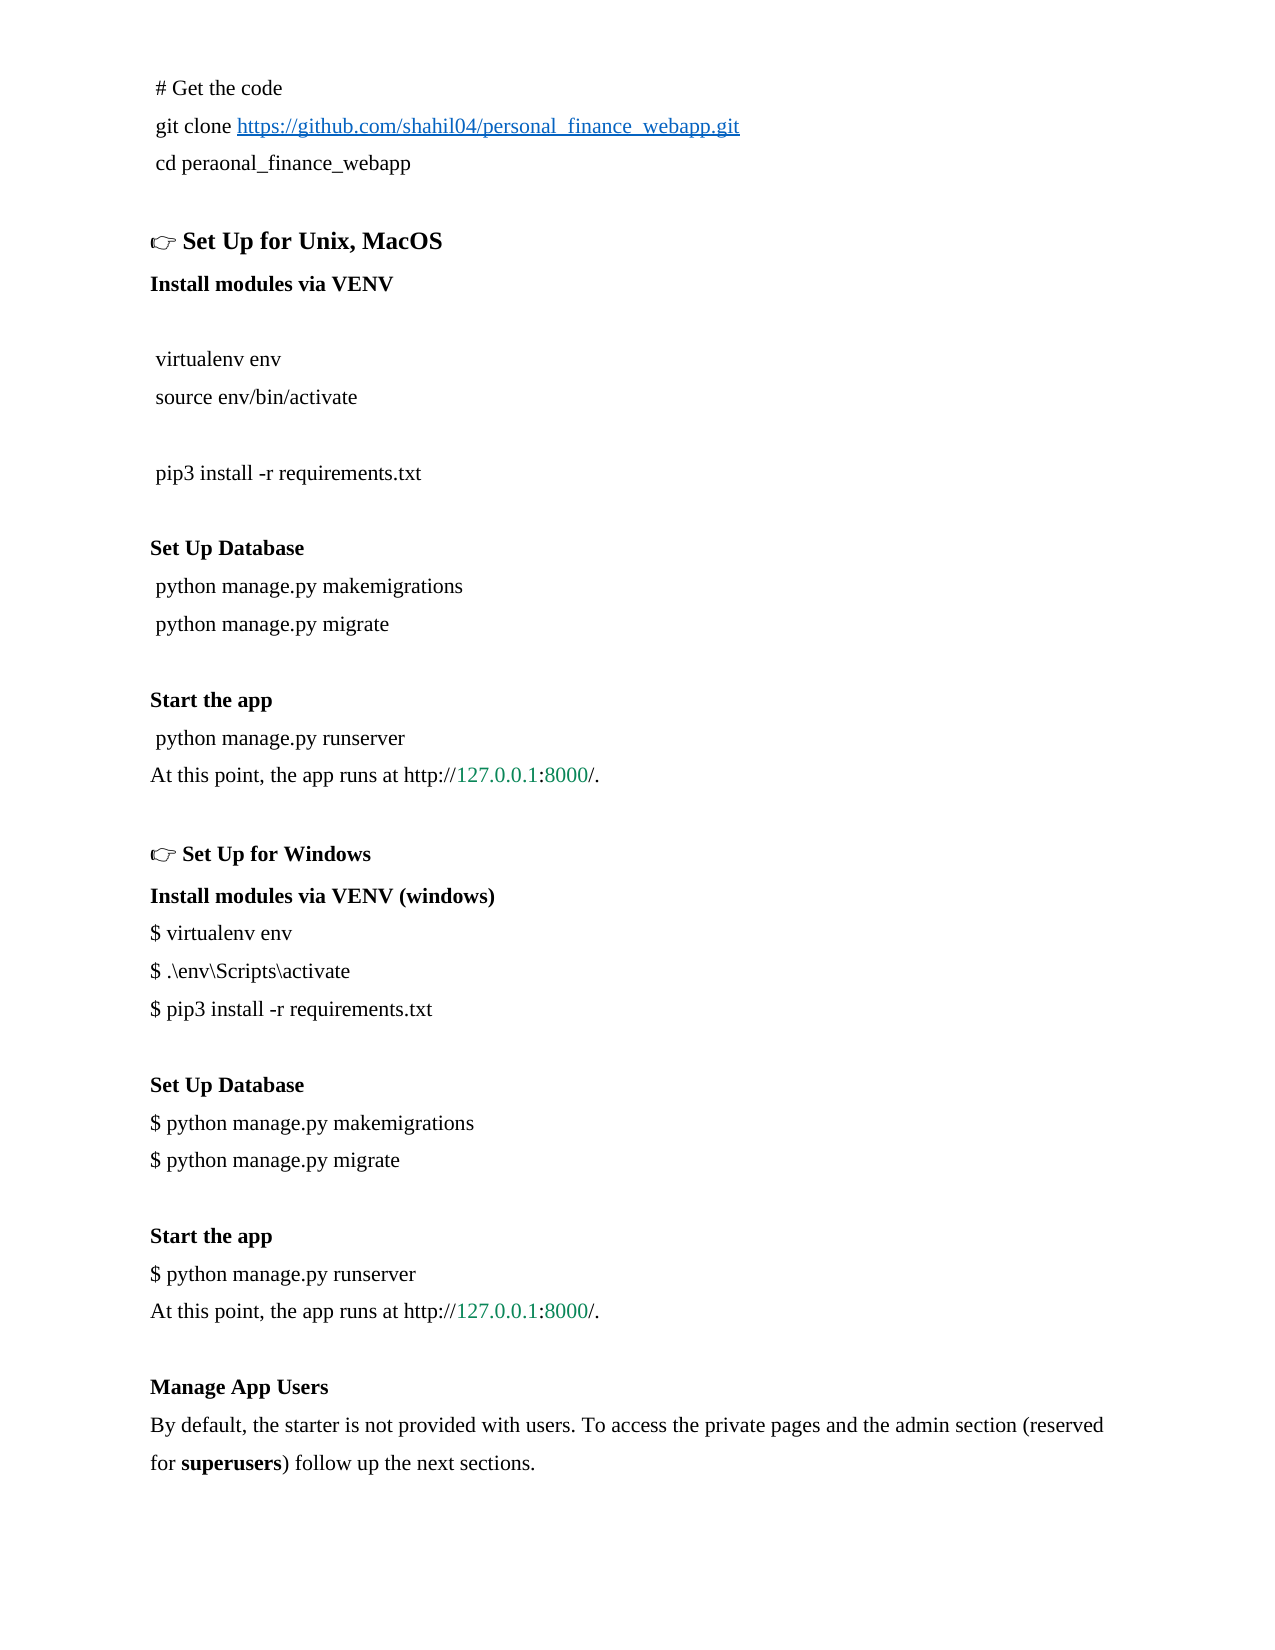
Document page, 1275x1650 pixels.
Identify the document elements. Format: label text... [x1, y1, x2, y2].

text $ .\env\Scripts\activate [150, 958, 1125, 983]
text $ python manage.py runserver [150, 1261, 1125, 1286]
text source env/bin/activate [150, 384, 1125, 409]
text Set Up Database [150, 1072, 1125, 1097]
text Manage App Users [150, 1374, 1125, 1399]
text Set Up Database [150, 535, 1125, 561]
text Install modules via VENV (windows) [150, 883, 1125, 908]
text $ python manage.py migrate [150, 1147, 1125, 1172]
text virtualenv env [150, 346, 1125, 372]
text At this point, the app runs at http://127.0.0.1:8000/. [150, 762, 1125, 787]
text python manage.py makemigrations [150, 573, 1125, 598]
text $ virtualenv env [150, 920, 1125, 946]
text python manage.py runserver [150, 724, 1125, 750]
text Start the app [150, 1223, 1125, 1248]
text cd peraonal_finance_webapp [150, 150, 1125, 176]
text $ python manage.py makemigrations [150, 1109, 1125, 1135]
text python manage.py migrate [150, 611, 1125, 636]
text Start the app [150, 687, 1125, 712]
text At this point, the app runs at http://127.0.0.1:8000/. [150, 1298, 1125, 1324]
text 👉 Set Up for Unix, MacOS [150, 226, 1125, 256]
text pip3 install -r requirements.txt [150, 460, 1125, 485]
text 👉 Set Up for Windows [150, 838, 1125, 868]
text $ pip3 install -r requirements.txt [150, 996, 1125, 1021]
text Install modules via VENV [150, 271, 1125, 296]
text By default, the starter is not provided with users. To access the private pages and the admin section (reserved for superusers) follow up the next sections. [150, 1412, 1125, 1475]
text git clone https://github.com/shahil04/personal_finance_webapp.git [150, 113, 1125, 138]
text # Get the code [150, 75, 1125, 100]
